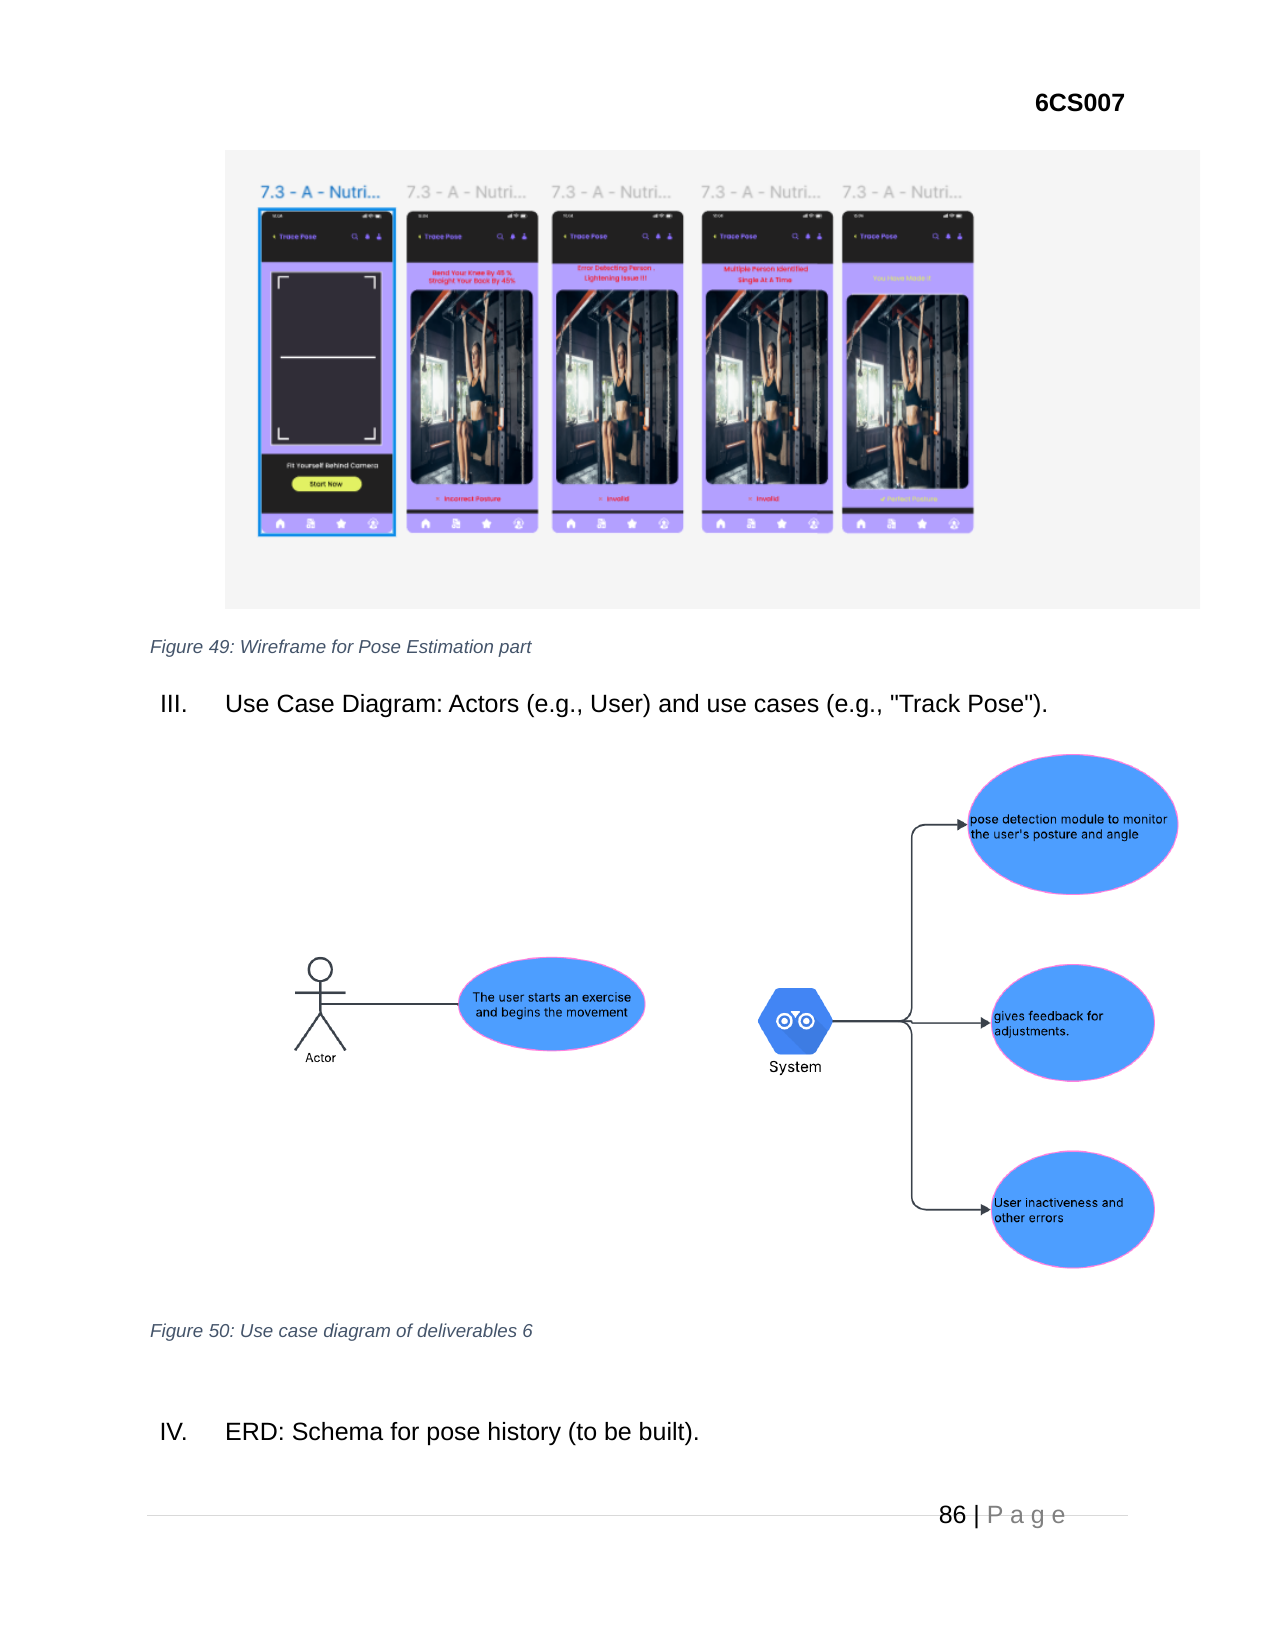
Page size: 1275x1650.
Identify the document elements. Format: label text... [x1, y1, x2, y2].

text Figure 49: Wireframe for Pose Estimation part [150, 636, 1125, 657]
picture [225, 732, 1200, 1291]
list ERD: Schema for pose history (to be built). [187, 1416, 1125, 1445]
picture [225, 150, 1200, 609]
text Figure 50: Use case diagram of deliverables 6 [150, 1320, 1125, 1342]
list Use Case Diagram: Actors (e.g., User) and use cases (e.g., "Track Pose"). [187, 689, 1125, 718]
